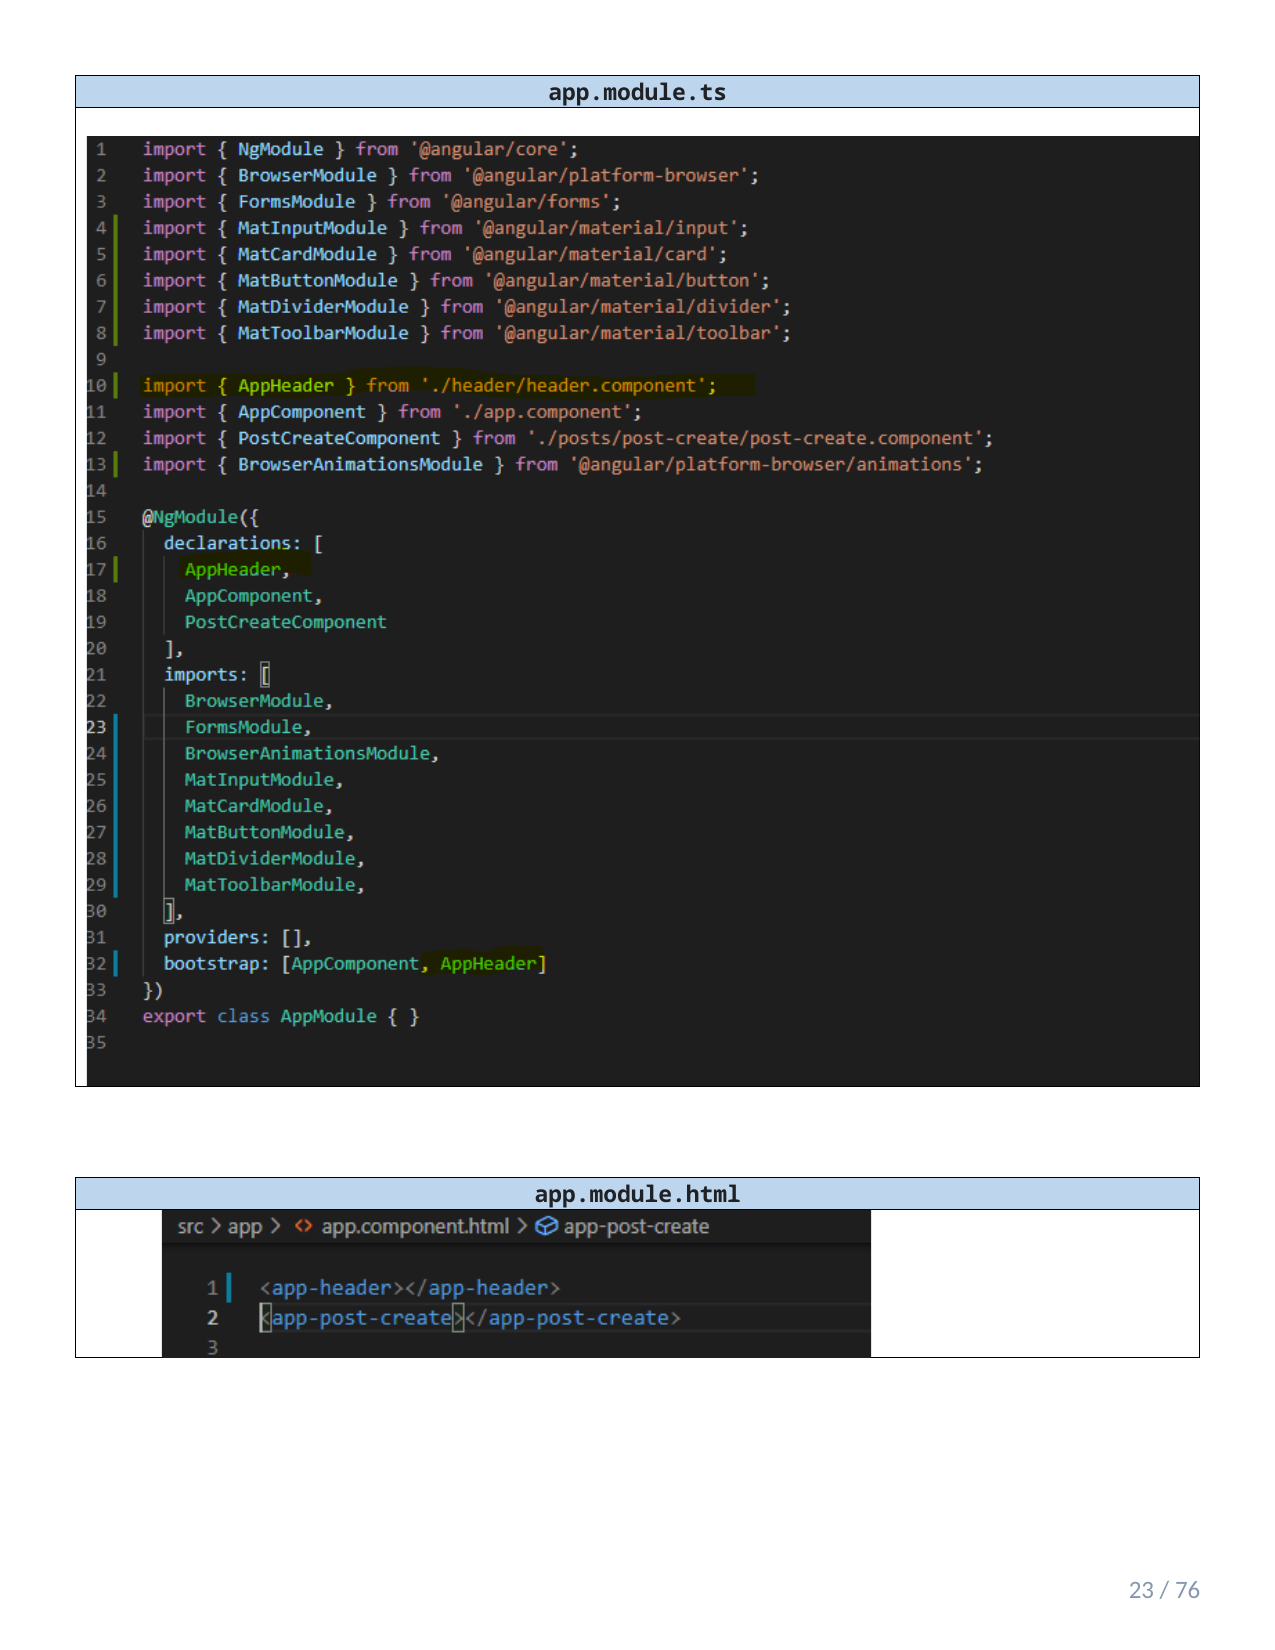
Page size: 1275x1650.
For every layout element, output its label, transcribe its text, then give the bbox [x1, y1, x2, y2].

table_cell [872, 1210, 1199, 1357]
picture [161, 1210, 872, 1358]
table_cell [76, 108, 1199, 1086]
table_header app.module.html [76, 1178, 1199, 1209]
picture [86, 136, 1200, 1086]
table_cell [76, 1210, 161, 1357]
table_header app.module.ts [76, 76, 1199, 107]
